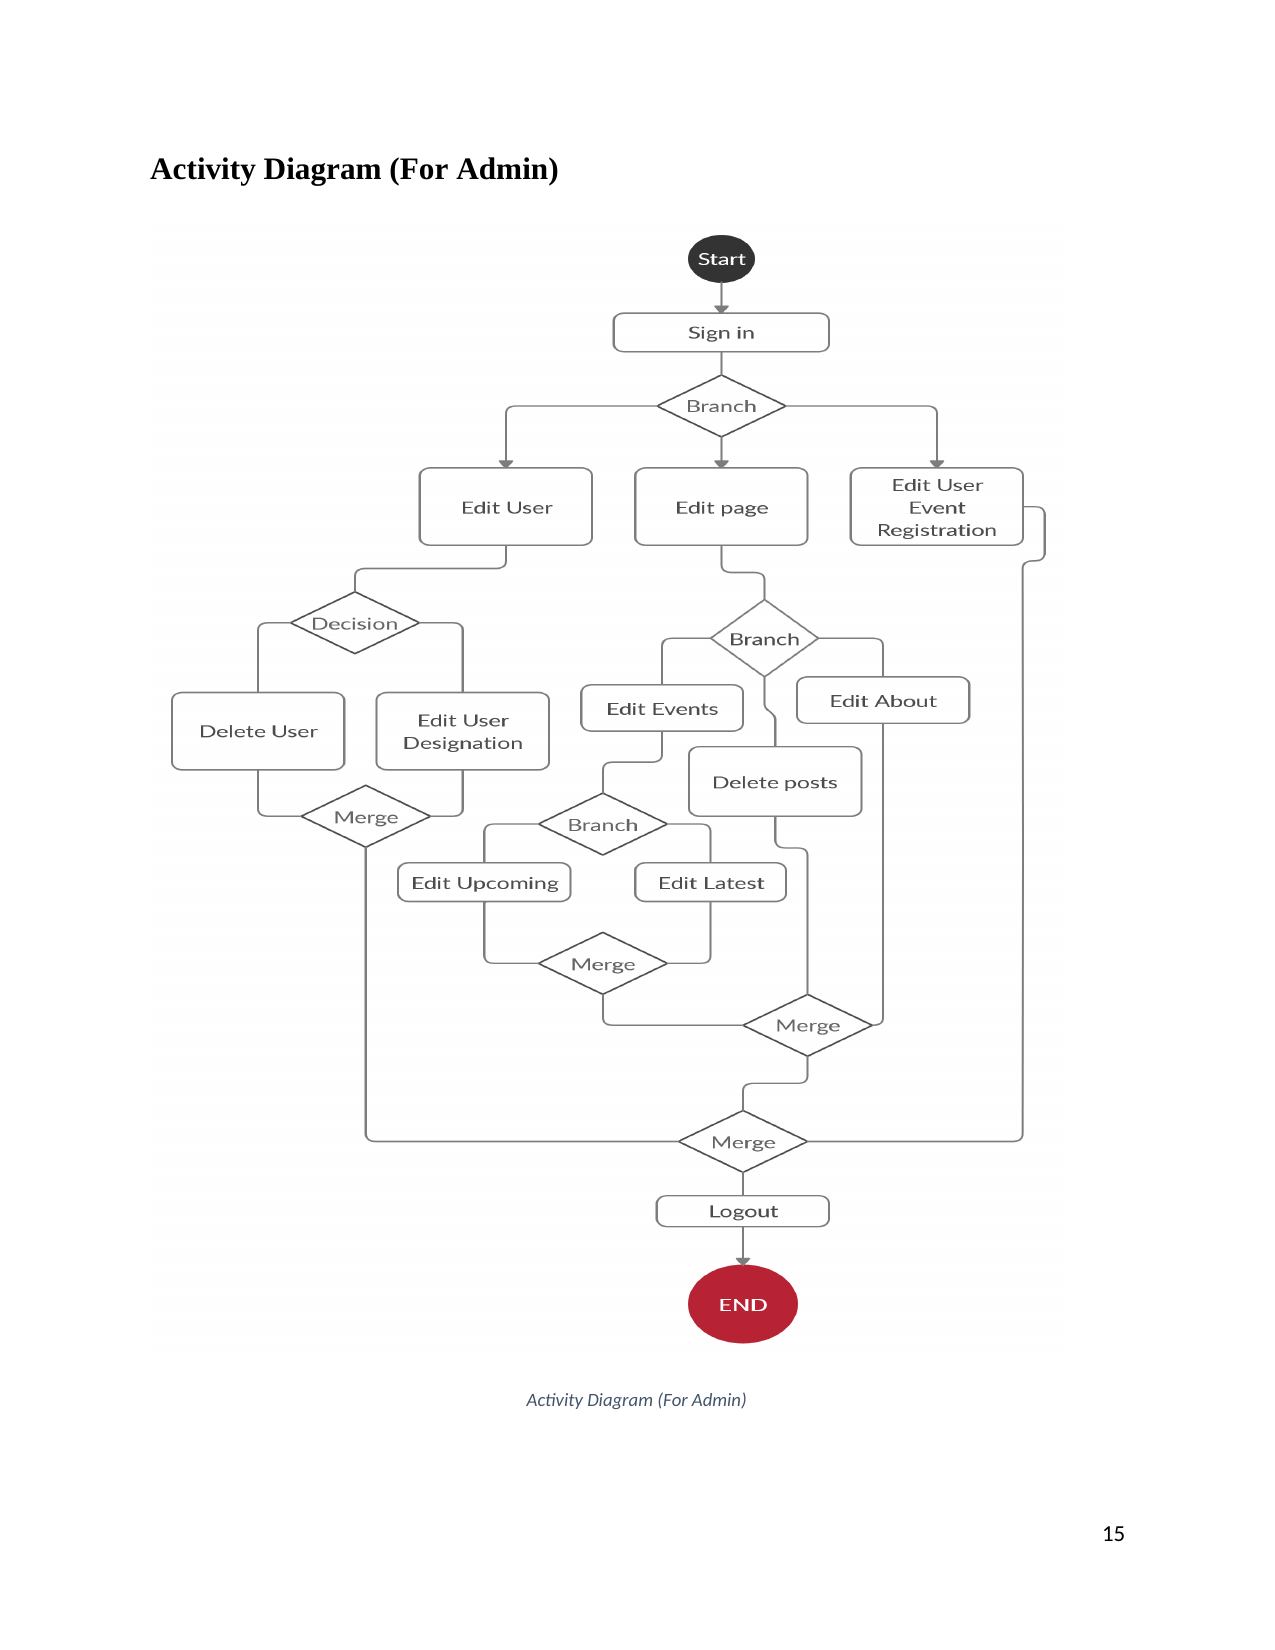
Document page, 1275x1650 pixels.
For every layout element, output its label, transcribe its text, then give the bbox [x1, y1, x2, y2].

text Activity Diagram (For Admin) [150, 1389, 1125, 1412]
picture [150, 220, 1066, 1358]
text Activity Diagram (For Admin) [150, 150, 1125, 186]
